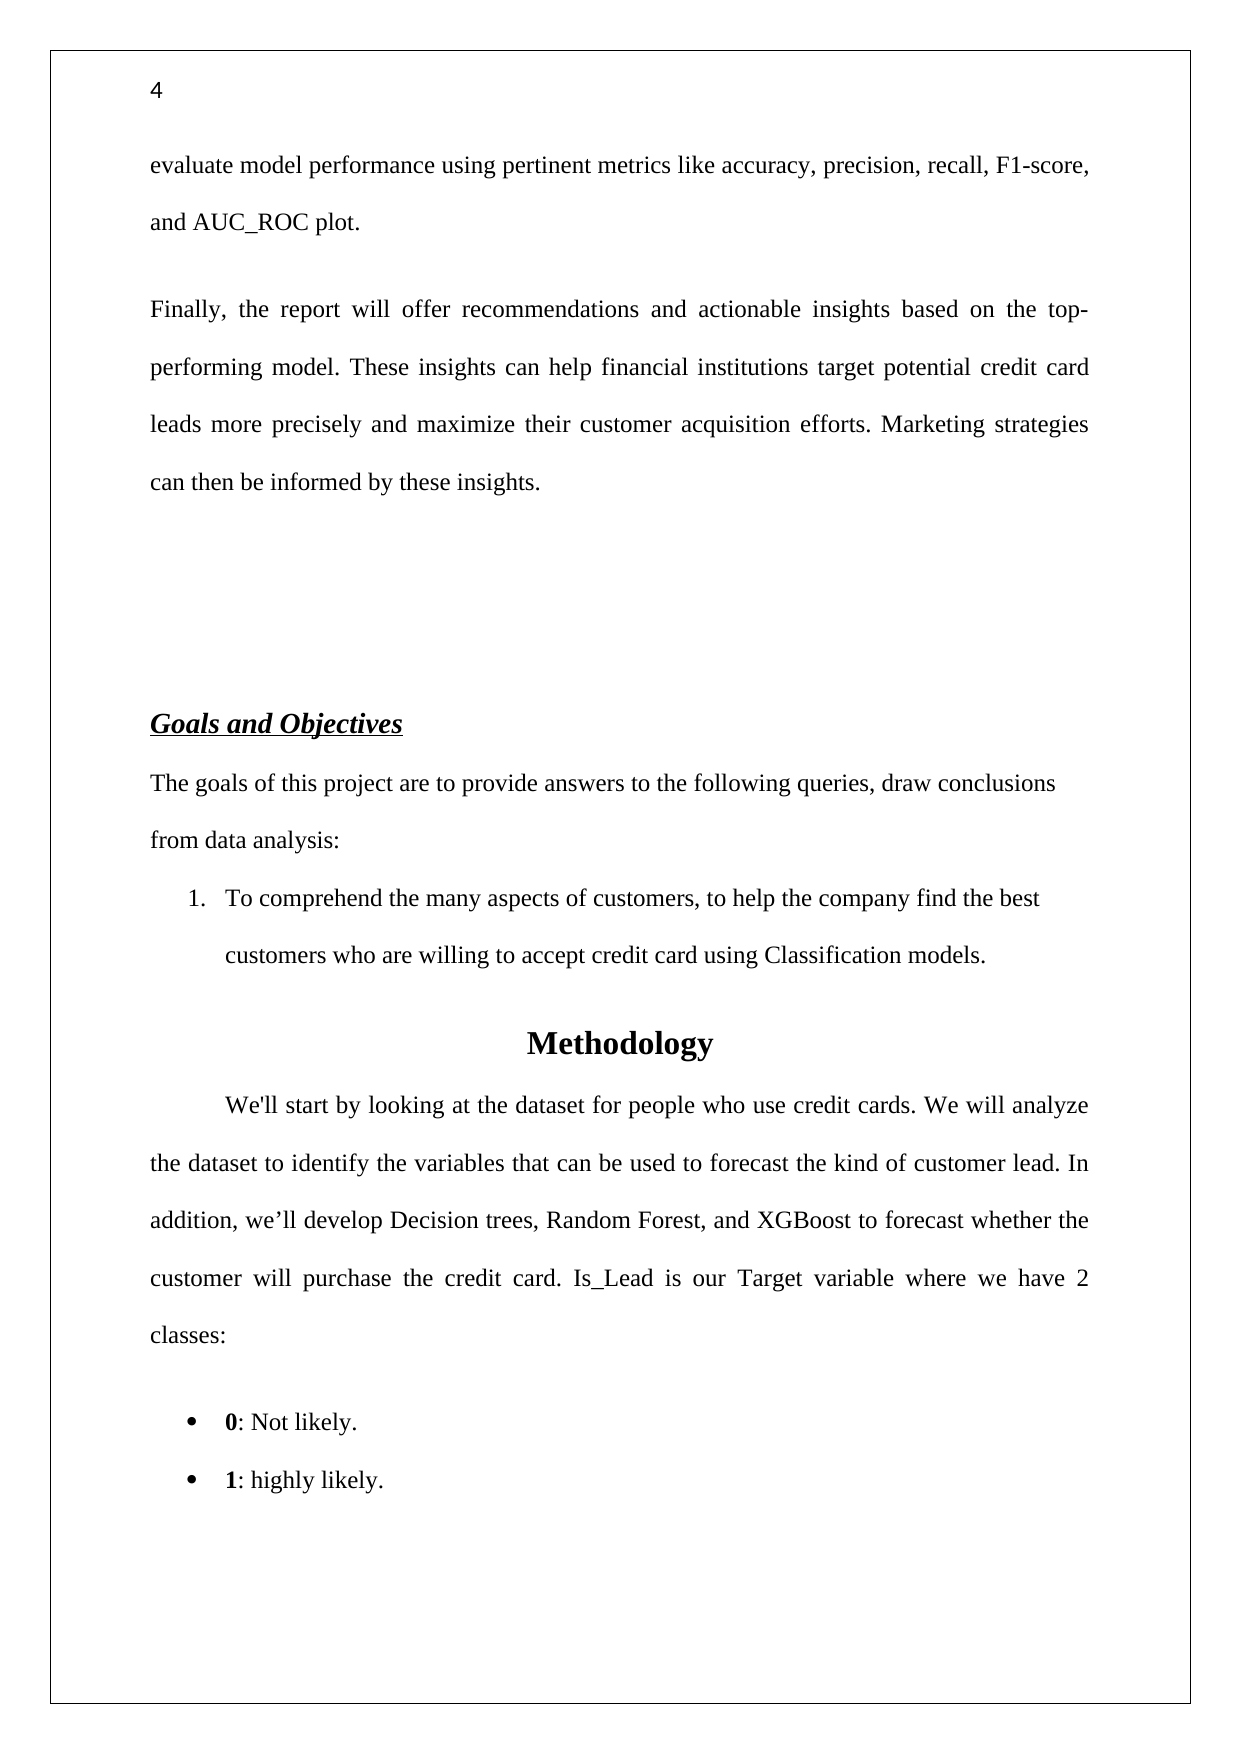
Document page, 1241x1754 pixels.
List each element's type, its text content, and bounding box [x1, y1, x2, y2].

text The goals of this project are to provide answers to the following queries, draw conclusions from data analysis: [150, 768, 1090, 854]
text We'll start by looking at the dataset for people who use credit cards. We will analyze the dataset to identify the variables that can be used to forecast the kind of customer lead. In addition, we’ll develop Decision trees, Random Forest, and XGBoost to forecast whether the customer will purchase the credit card. Is_Lead is our Target variable where we have 2 classes: [150, 1091, 1090, 1349]
list 0: Not likely. [187, 1407, 1090, 1436]
text Finally, the report will offer recommendations and actionable insights based on the top-performing model. These insights can help financial institutions target potential credit card leads more precisely and maximize their customer acquisition efforts. Marketing strategies can then be informed by these insights. [150, 294, 1090, 495]
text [150, 150, 1090, 236]
subtitle Methodology [150, 1023, 1090, 1061]
list To comprehend the many aspects of customers, to help the company find the best customers who are willing to accept credit card using Classification models. [187, 883, 1090, 969]
list 1: highly likely. [187, 1465, 1090, 1493]
subtitle Goals and Objectives [150, 706, 1090, 739]
